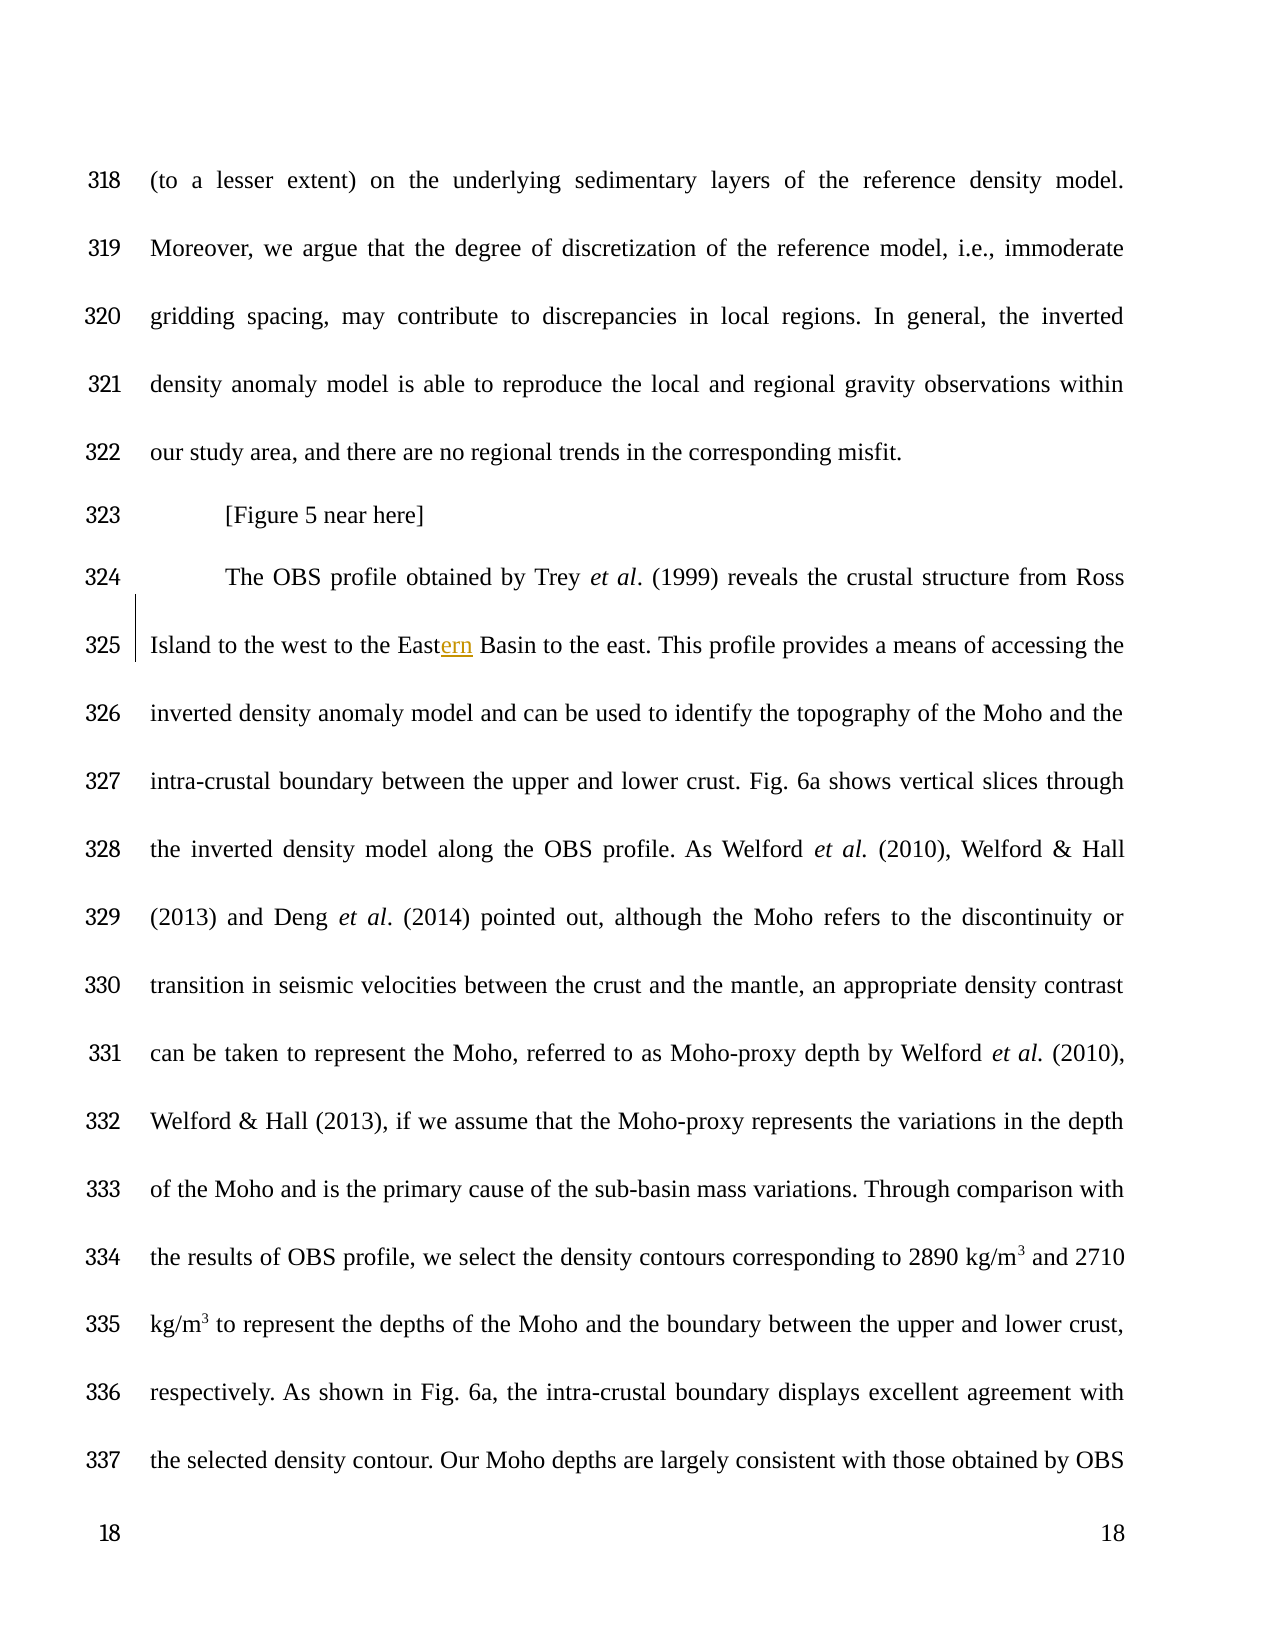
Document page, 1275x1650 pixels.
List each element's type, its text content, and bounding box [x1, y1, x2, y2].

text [150, 560, 1125, 1477]
text [Figure 5 near here] [150, 497, 1125, 531]
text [150, 163, 1125, 468]
